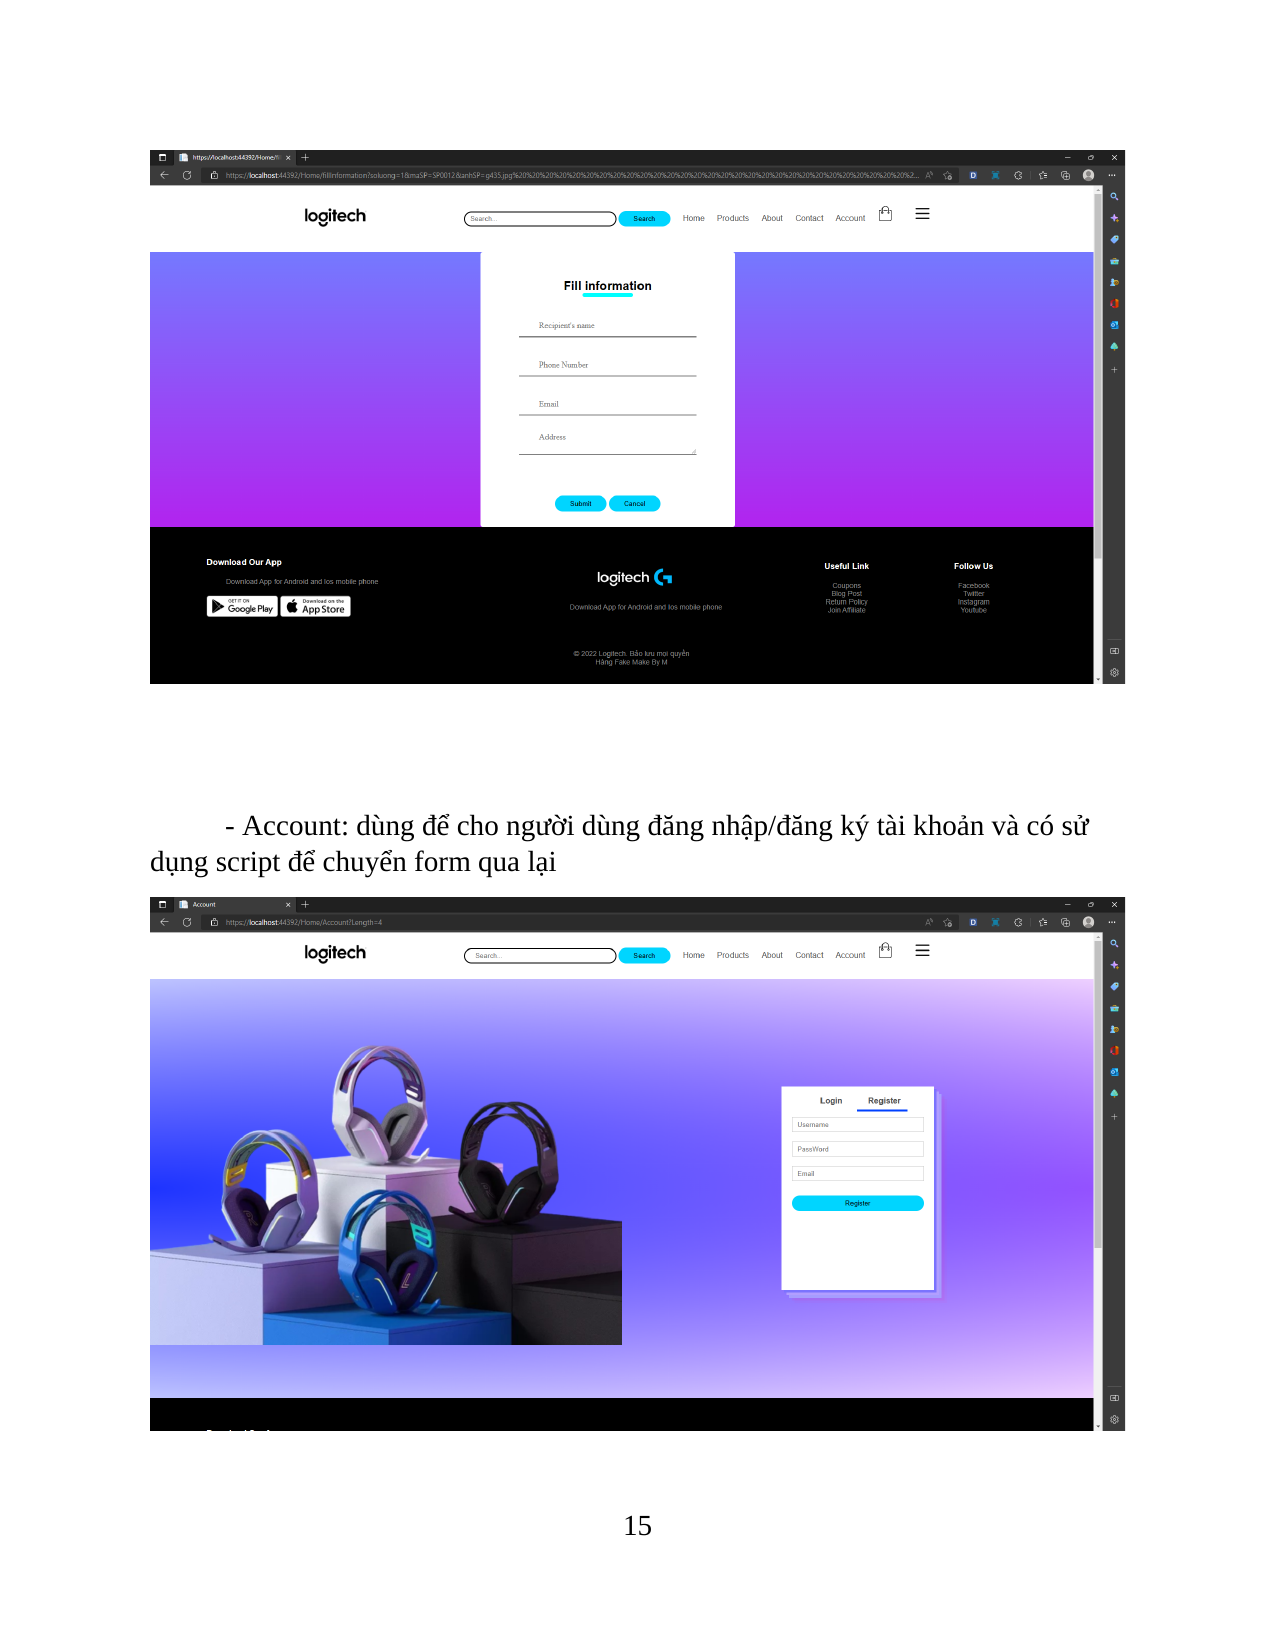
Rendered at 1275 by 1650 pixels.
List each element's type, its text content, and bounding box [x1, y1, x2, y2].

picture [150, 897, 1125, 1431]
picture [150, 150, 1125, 684]
text - Account: dùng để cho người dùng đăng nhập/đăng ký tài khoản và có sử dụng script để chuyển form qua lại [150, 808, 1125, 878]
